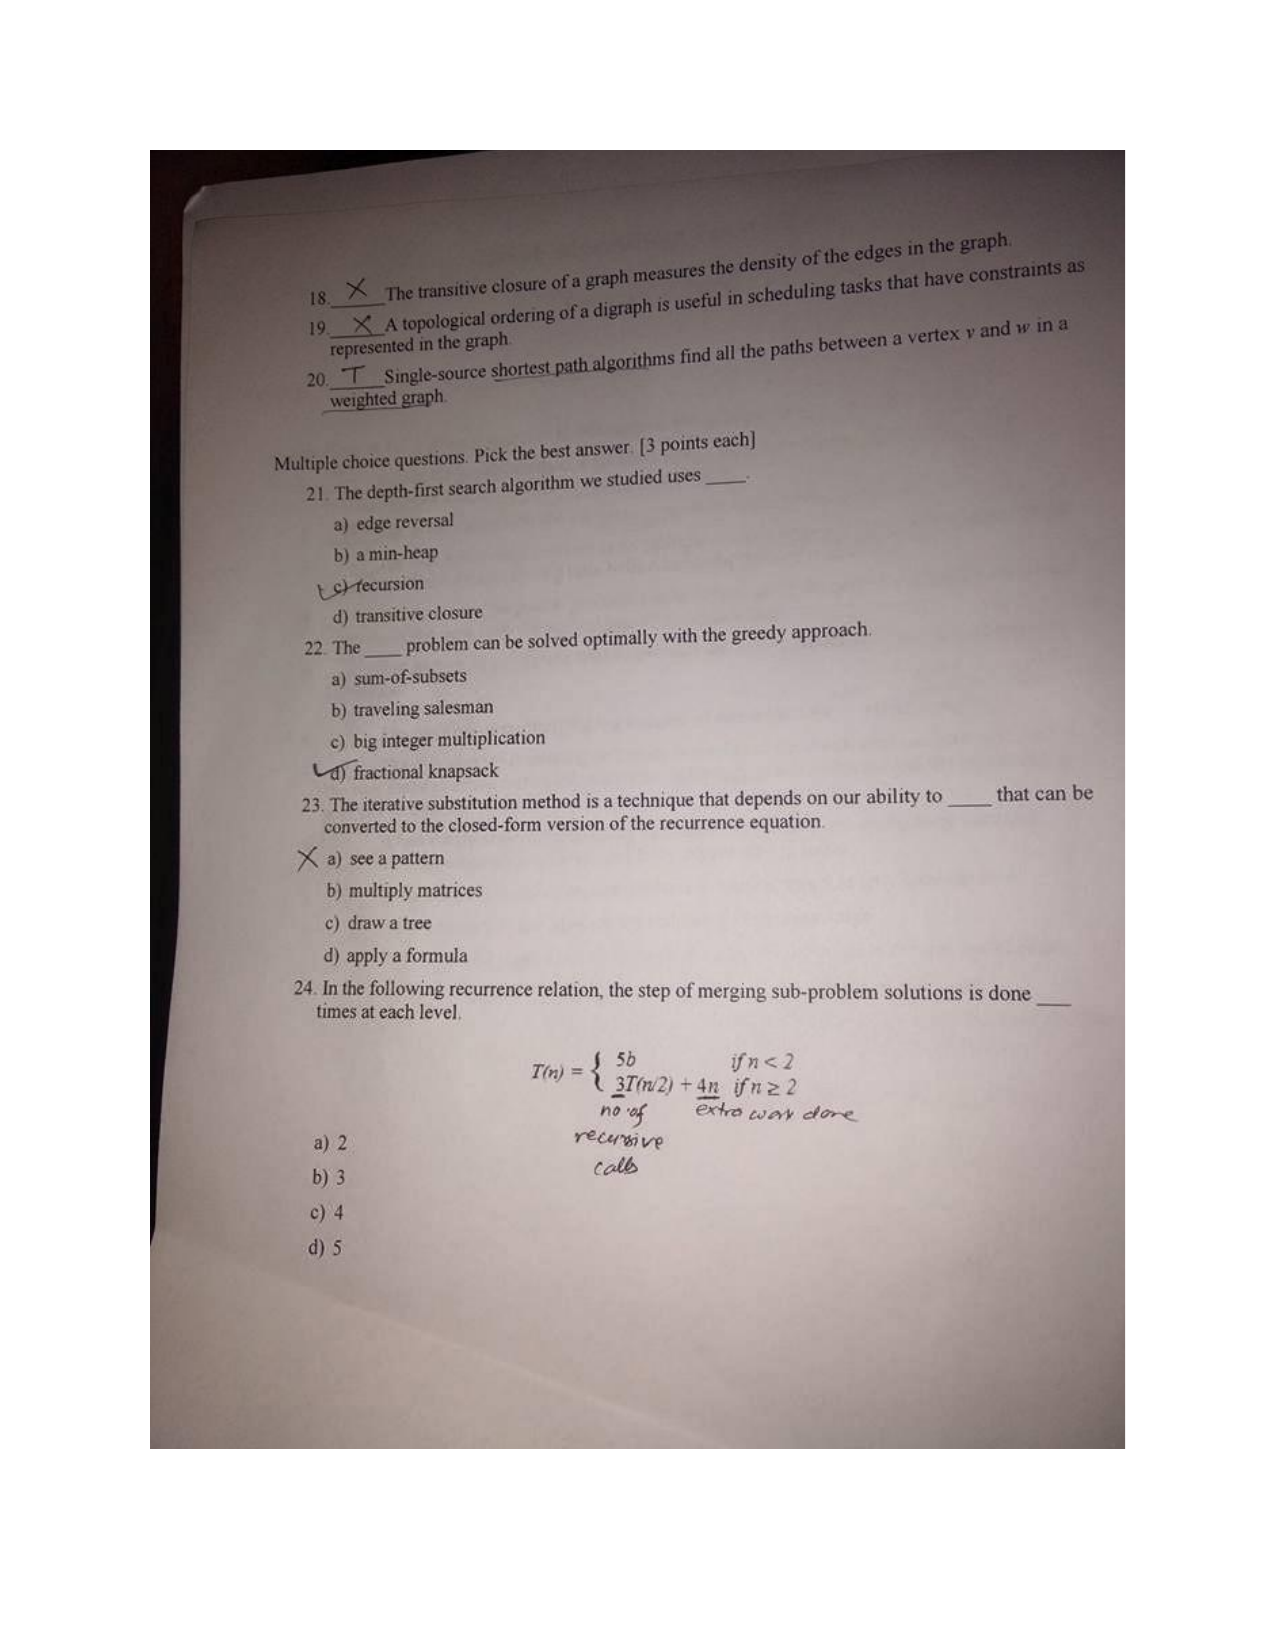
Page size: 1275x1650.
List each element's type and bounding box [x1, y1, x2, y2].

picture [150, 150, 1125, 1449]
